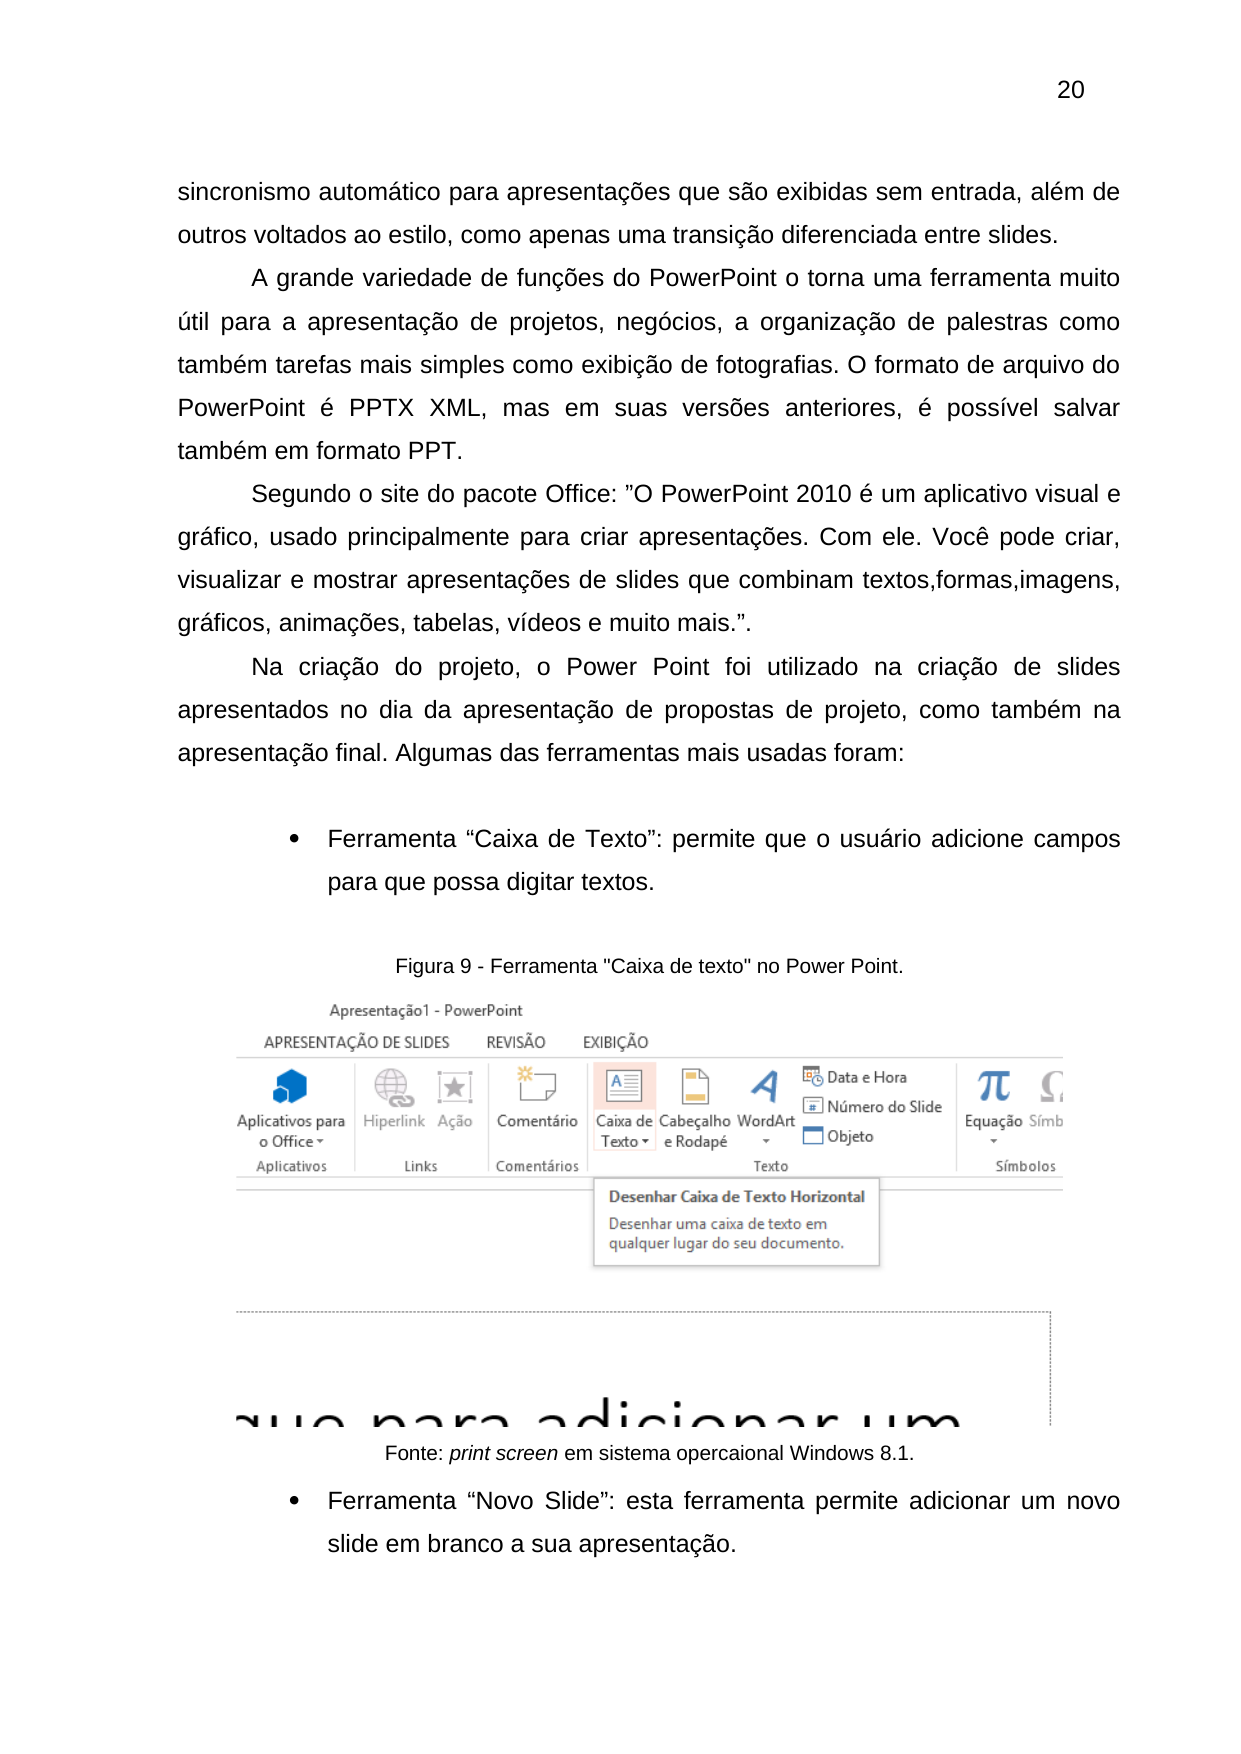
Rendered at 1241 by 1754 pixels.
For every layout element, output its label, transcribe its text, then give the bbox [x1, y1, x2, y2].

list Ferramenta “Novo Slide”: esta ferramenta permite adicionar um novo slide em branco a sua apresentação. [290, 1486, 1122, 1558]
picture [236, 998, 1063, 1427]
text Na criação do projeto, o Power Point foi utilizado na criação de slides apresentados no dia da apresentação de propostas de projeto, como também na apresentação final. Algumas das ferramentas mais usadas foram: [177, 652, 1122, 767]
list Ferramenta “Caixa de Texto”: permite que o usuário adicione campos para que possa digitar textos. [290, 824, 1122, 896]
text Figura 9 - Ferramenta "Caixa de texto" no Power Point. [177, 953, 1122, 977]
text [177, 177, 1122, 249]
text Fonte: print screen em sistema opercaional Windows 8.1. [177, 1441, 1122, 1465]
text Segundo o site do pacote Office: ”O PowerPoint 2010 é um aplicativo visual e gráfico, usado principalmente para criar apresentações. Com ele. Você pode criar, visualizar e mostrar apresentações de slides que combinam textos,formas,imagens, gráficos, animações, tabelas, vídeos e muito mais.”. [177, 479, 1122, 637]
text A grande variedade de funções do PowerPoint o torna uma ferramenta muito útil para a apresentação de projetos, negócios, a organização de palestras como também tarefas mais simples como exibição de fotografias. O formato de arquivo do PowerPoint é PPTX XML, mas em suas versões anteriores, é possível salvar também em formato PPT. [177, 263, 1122, 465]
